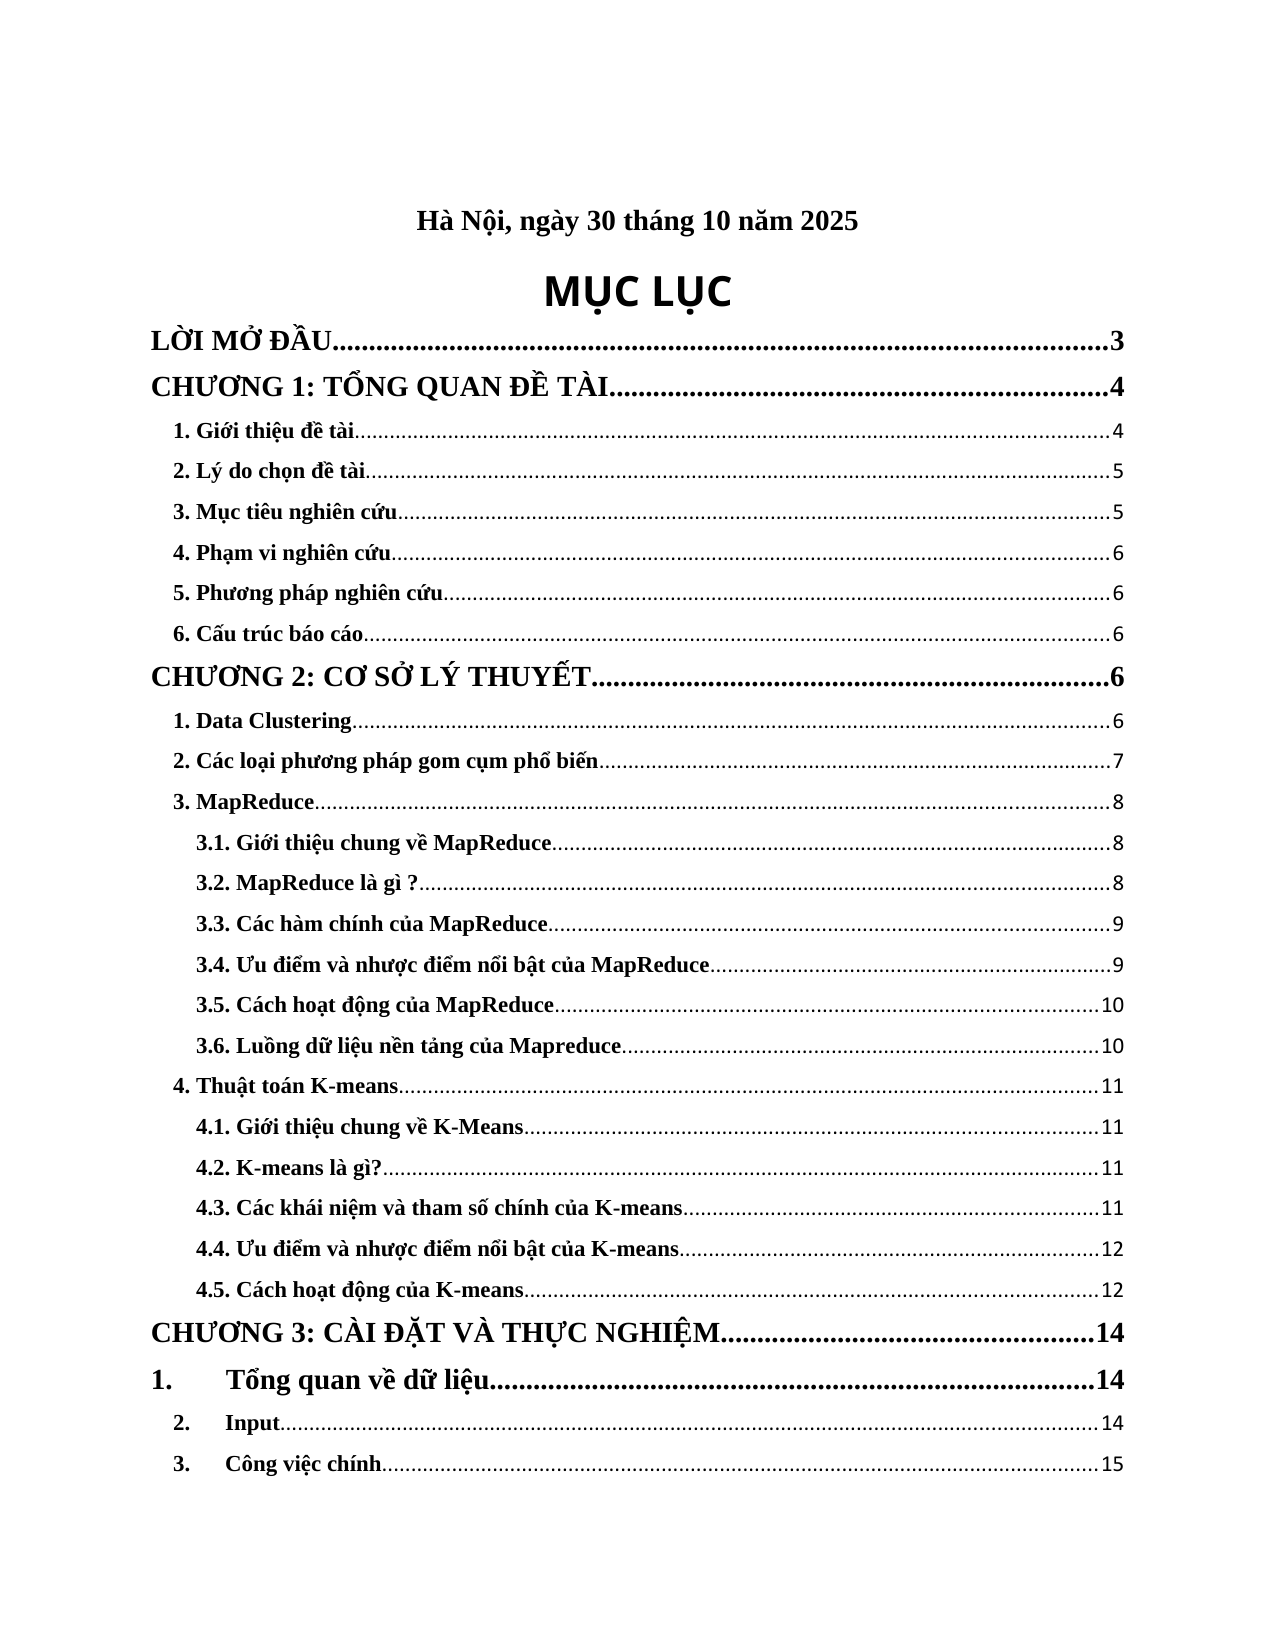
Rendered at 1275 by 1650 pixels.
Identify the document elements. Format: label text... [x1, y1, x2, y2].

text Hà Nội, ngày 30 tháng 10 năm 2025 [150, 203, 1125, 236]
